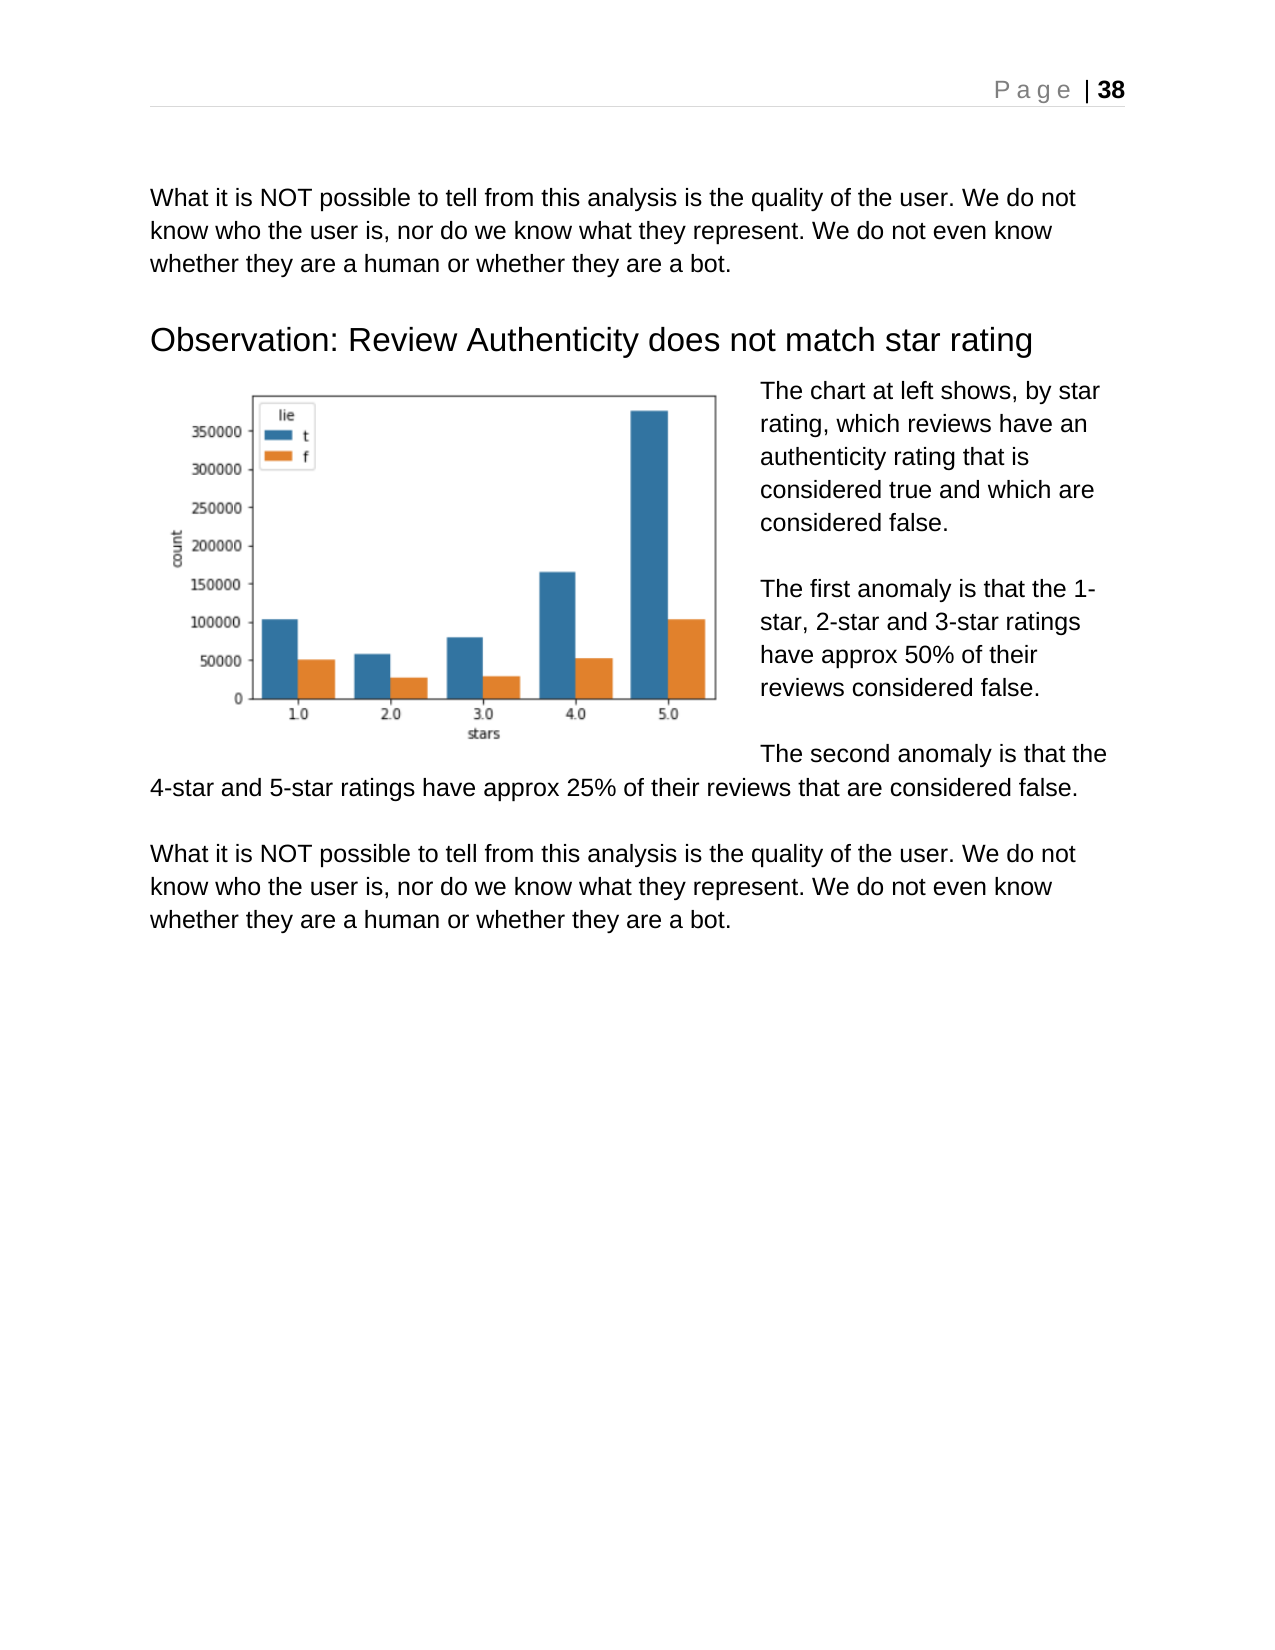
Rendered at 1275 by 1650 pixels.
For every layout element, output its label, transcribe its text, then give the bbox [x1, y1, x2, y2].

text The second anomaly is that the 4-star and 5-star ratings have approx 25% of their reviews that are considered false. [150, 739, 1125, 801]
text What it is NOT possible to tell from this analysis is the quality of the user. We do not know who the user is, nor do we know what they represent. We do not even know whether they are a human or whether they are a bot. [150, 838, 1125, 933]
subtitle Observation: Review Authenticity does not match star rating [150, 319, 1125, 358]
text The first anomaly is that the 1-star, 2-star and 3-star ratings have approx 50% of their reviews considered false. [742, 574, 1125, 702]
text What it is NOT possible to tell from this analysis is the quality of the user. We do not know who the user is, nor do we know what they represent. We do not even know whether they are a human or whether they are a bot. [150, 183, 1125, 278]
text The chart at left shows, by star rating, which reviews have an authenticity rating that is considered true and which are considered false. [742, 376, 1125, 537]
picture [150, 376, 742, 748]
